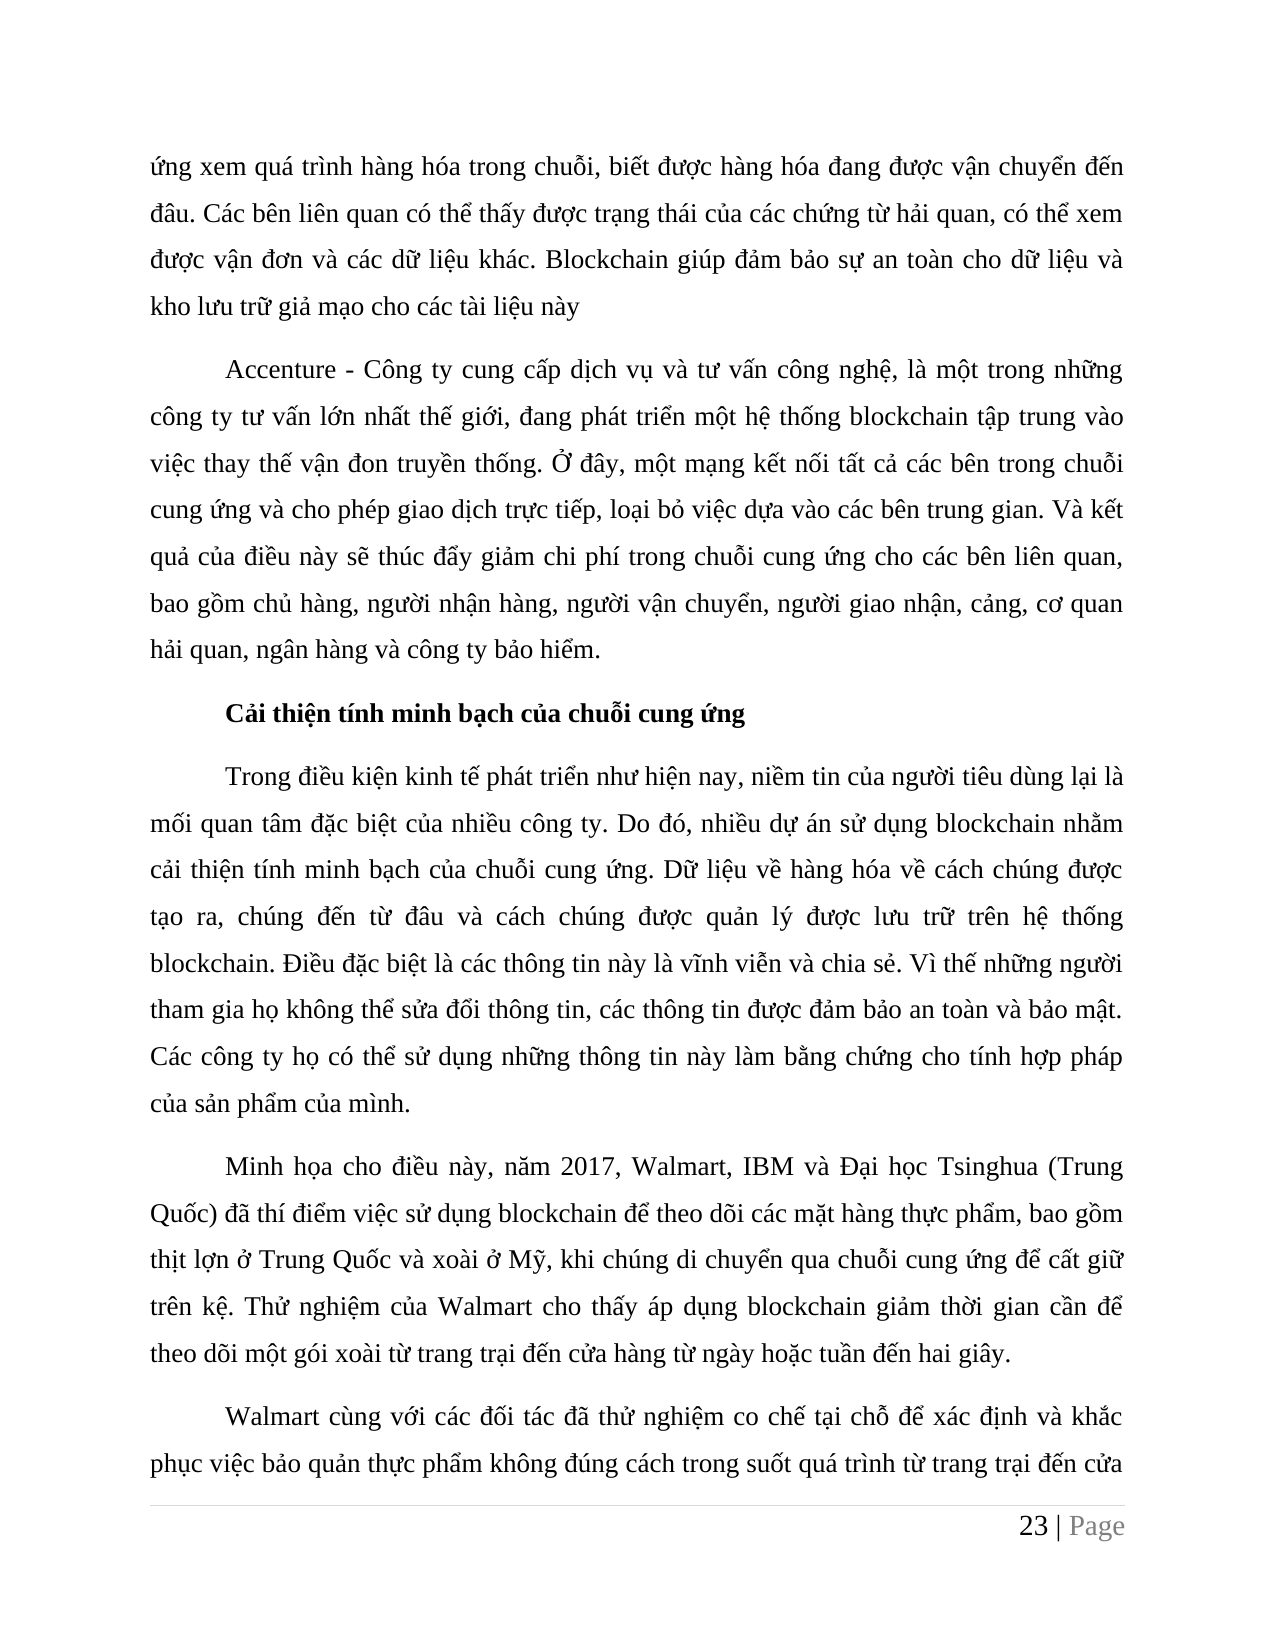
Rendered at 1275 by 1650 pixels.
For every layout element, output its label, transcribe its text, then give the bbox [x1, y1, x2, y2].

text Cải thiện tính minh bạch của chuỗi cung ứng [150, 697, 1125, 728]
text Trong điều kiện kinh tế phát triển như hiện nay, niềm tin của người tiêu dùng lại là mối quan tâm đặc biệt của nhiều công ty. Do đó, nhiều dự án sử dụng blockchain nhằm cải thiện tính minh bạch của chuỗi cung ứng. Dữ liệu về hàng hóa về cách chúng được tạo ra, chúng đến từ đâu và cách chúng được quản lý được lưu trữ trên hệ thống blockchain. Điều đặc biệt là các thông tin này là vĩnh viễn và chia sẻ. Vì thế những người tham gia họ không thể sửa đổi thông tin, các thông tin được đảm bảo an toàn và bảo mật. Các công ty họ có thể sử dụng những thông tin này làm bằng chứng cho tính hợp pháp của sản phẩm của mình. [150, 760, 1125, 1118]
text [150, 150, 1125, 321]
text Accenture - Công ty cung cấp dịch vụ và tư vấn công nghệ, là một trong những công ty tư vấn lớn nhất thế giới, đang phát triển một hệ thống blockchain tập trung vào việc thay thế vận đon truyền thống. Ở đây, một mạng kết nối tất cả các bên trong chuỗi cung ứng và cho phép giao dịch trực tiếp, loại bỏ việc dựa vào các bên trung gian. Và kết quả của điều này sẽ thúc đẩy giảm chi phí trong chuỗi cung ứng cho các bên liên quan, bao gồm chủ hàng, người nhận hàng, người vận chuyển, người giao nhận, cảng, cơ quan hải quan, ngân hàng và công ty bảo hiểm. [150, 353, 1125, 664]
text Minh họa cho điều này, năm 2017, Walmart, IBM và Đại học Tsinghua (Trung Quốc) đã thí điểm việc sử dụng blockchain để theo dõi các mặt hàng thực phẩm, bao gồm thịt lợn ở Trung Quốc và xoài ở Mỹ, khi chúng di chuyển qua chuỗi cung ứng để cất giữ trên kệ. Thử nghiệm của Walmart cho thấy áp dụng blockchain giảm thời gian cần để theo dõi một gói xoài từ trang trại đến cửa hàng từ ngày hoặc tuần đến hai giây. [150, 1150, 1125, 1368]
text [150, 1400, 1125, 1478]
